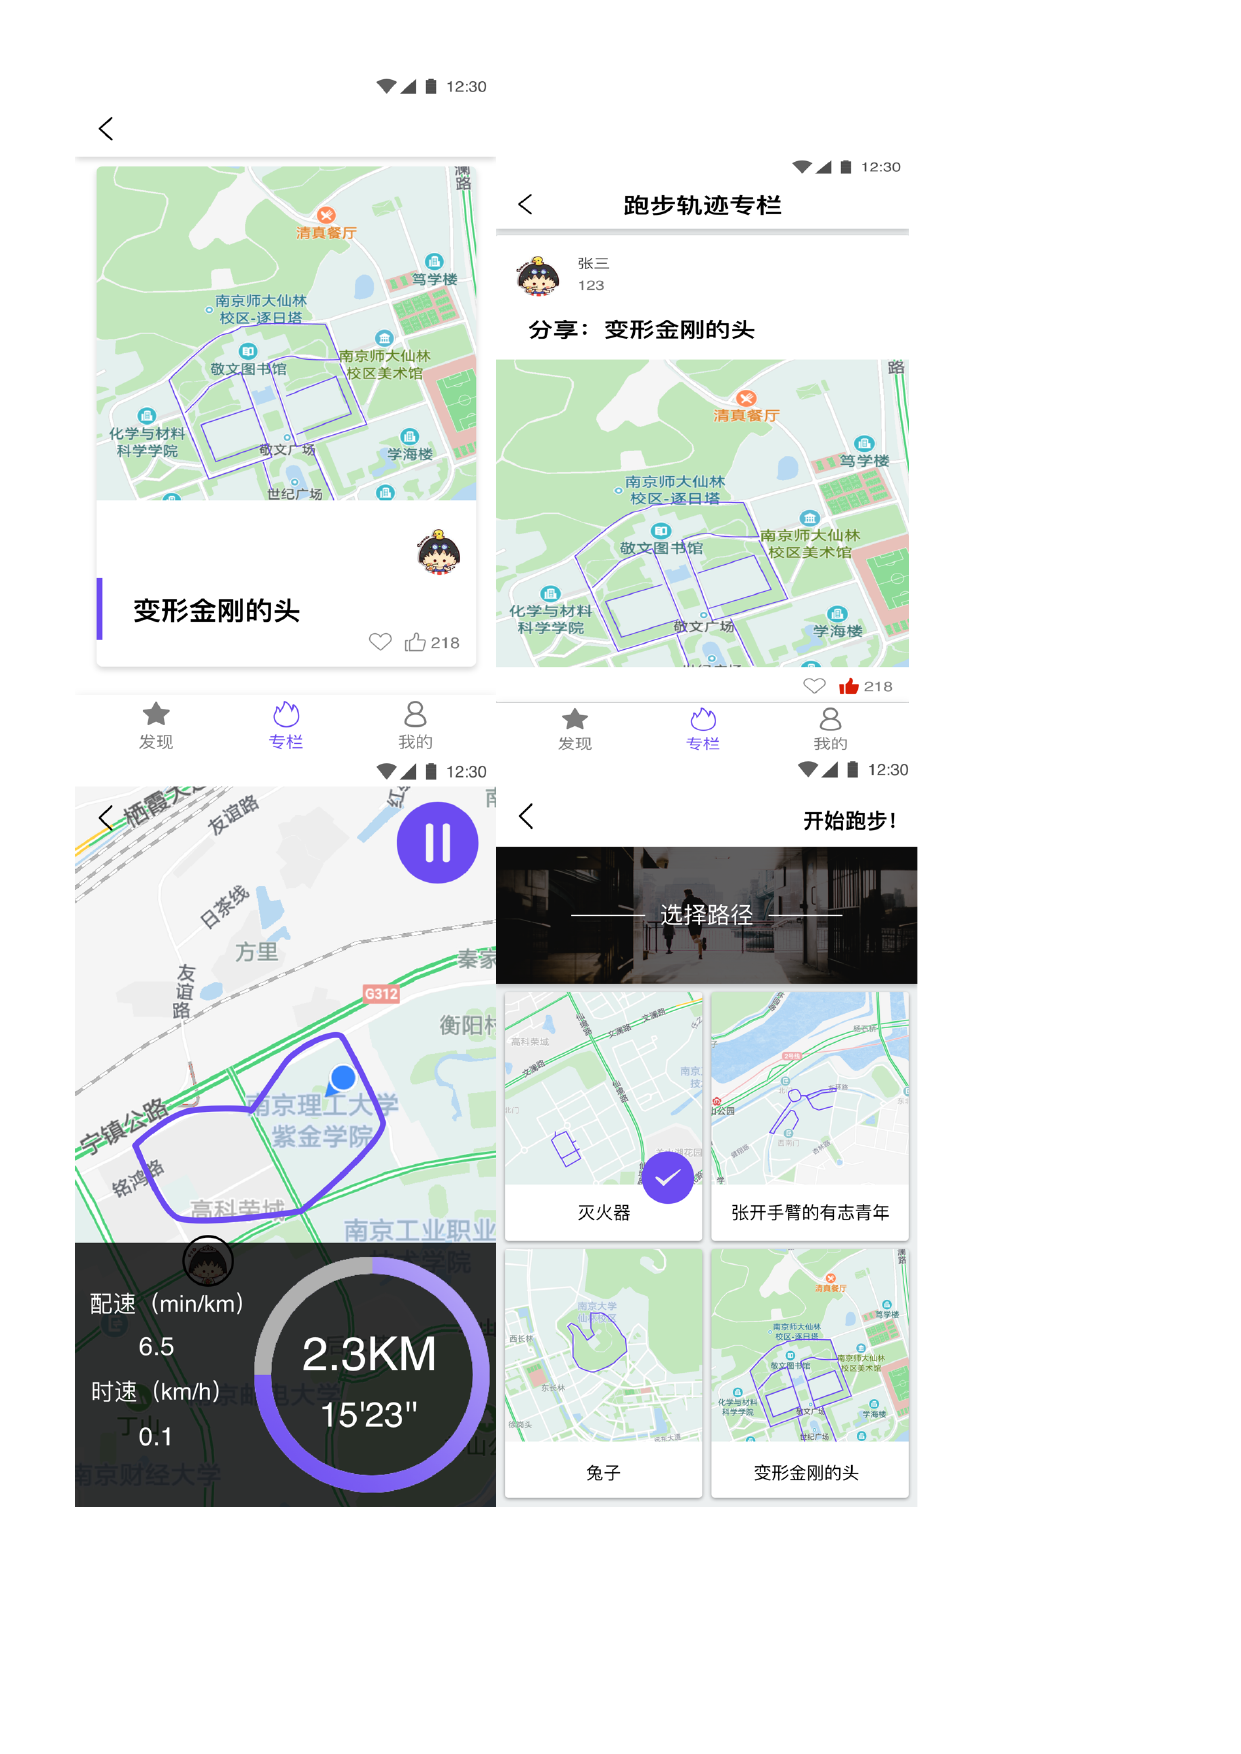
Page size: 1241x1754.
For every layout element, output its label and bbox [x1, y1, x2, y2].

picture [75, 75, 918, 1507]
